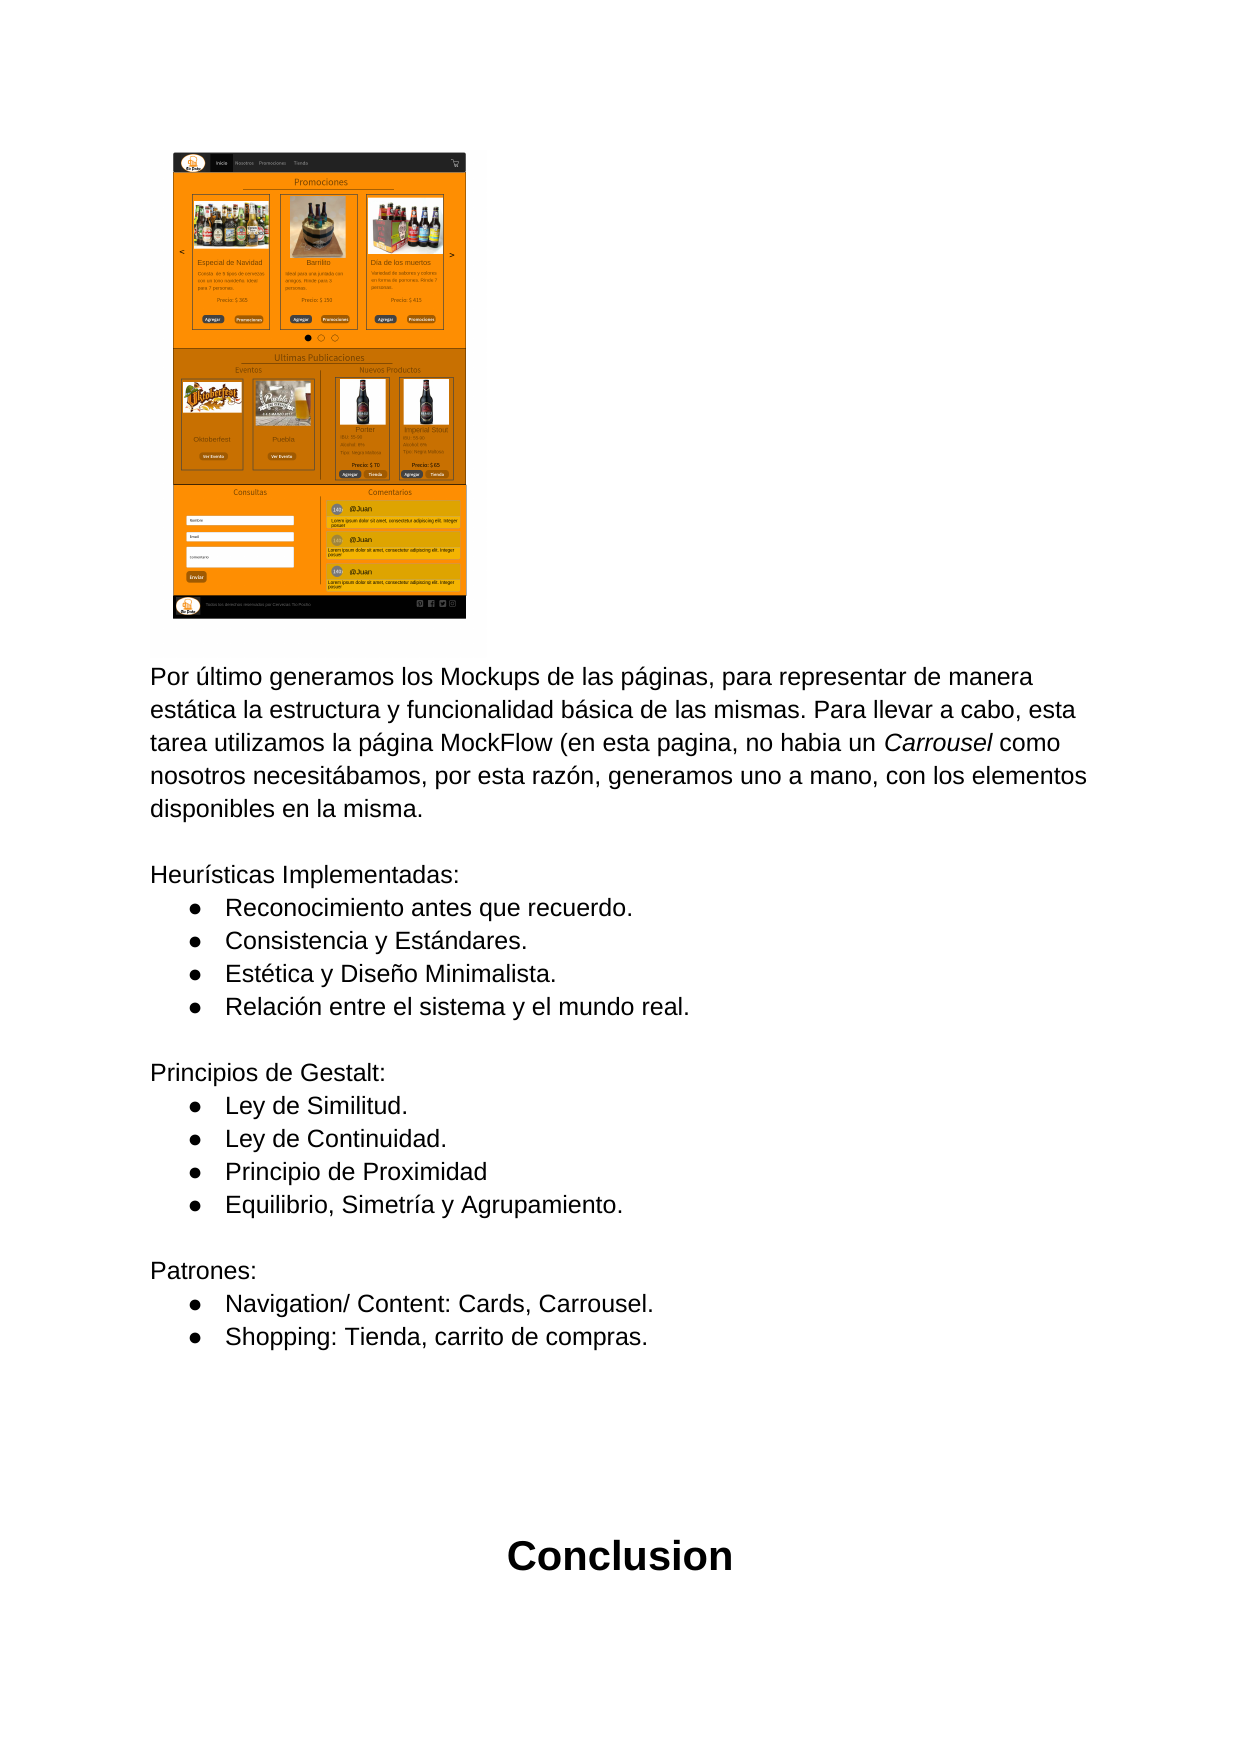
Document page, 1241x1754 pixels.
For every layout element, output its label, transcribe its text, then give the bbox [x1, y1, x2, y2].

picture [150, 150, 487, 658]
list Principio de Proximidad [187, 1157, 1090, 1186]
list Navigation/ Content: Cards, Carrousel. [187, 1289, 1090, 1318]
list Ley de Similitud. [187, 1091, 1090, 1119]
list Ley de Continuidad. [187, 1124, 1090, 1153]
text Principios de Gestalt: [150, 1058, 1090, 1087]
text Por último generamos los Mockups de las páginas, para representar de manera estática la estructura y funcionalidad básica de las mismas. Para llevar a cabo, esta tarea utilizamos la página MockFlow (en esta pagina, no habia un Carrousel como nosotros necesitábamos, por esta razón, generamos uno a mano, con los elementos disponibles en la misma. [150, 662, 1090, 822]
list Reconocimiento antes que recuerdo. [187, 893, 1090, 921]
text Conclusion [150, 1531, 1090, 1579]
list Shopping: Tienda, carrito de compras. [187, 1322, 1090, 1351]
text Heurísticas Implementadas: [150, 860, 1090, 888]
text Patrones: [150, 1256, 1090, 1285]
list Estética y Diseño Minimalista. [187, 959, 1090, 987]
list Relación entre el sistema y el mundo real. [187, 992, 1090, 1021]
list Consistencia y Estándares. [187, 926, 1090, 954]
list Equilibrio, Simetría y Agrupamiento. [187, 1190, 1090, 1219]
